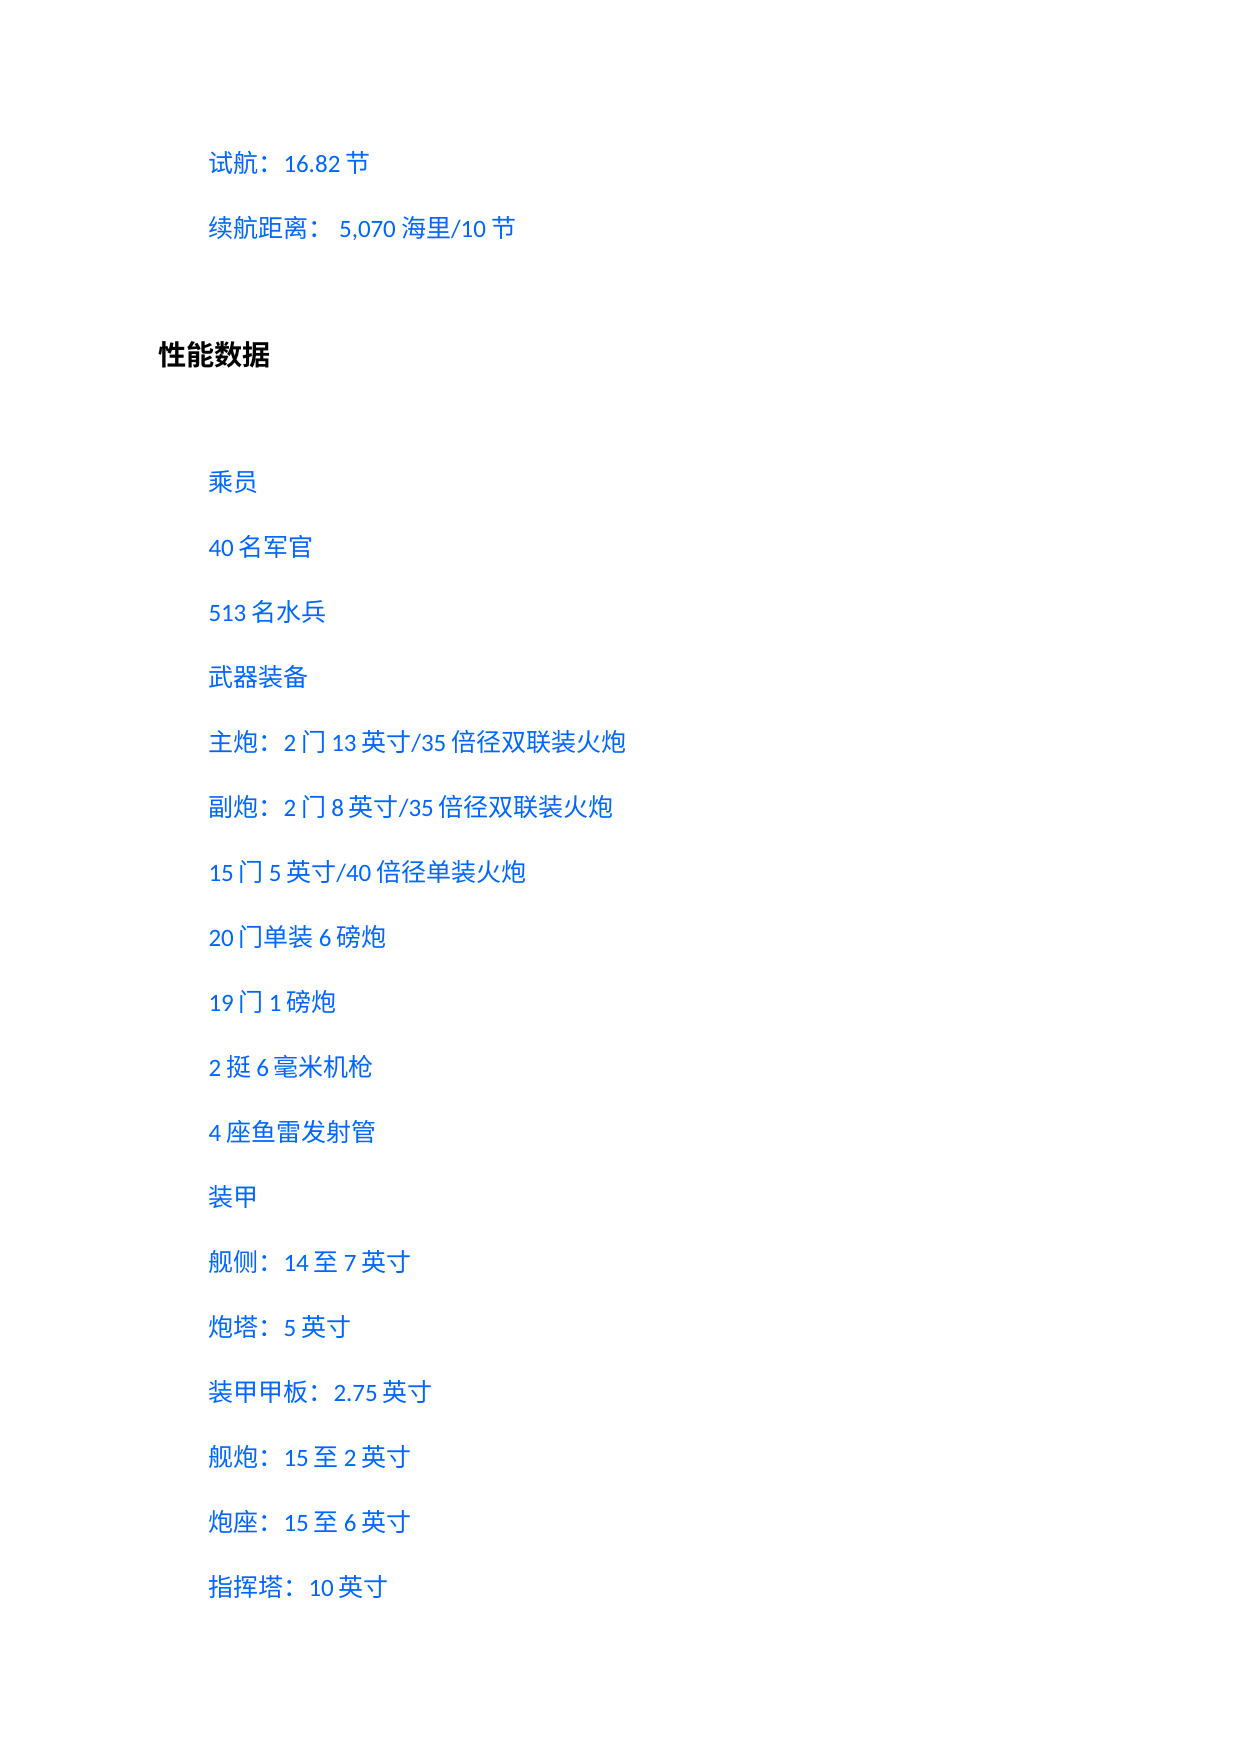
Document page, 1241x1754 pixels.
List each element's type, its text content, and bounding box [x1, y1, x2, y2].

text 15门5英寸/40倍径单装火炮 [158, 838, 1082, 903]
text 19门1磅炮 [158, 968, 1082, 1033]
subtitle 性能数据 [158, 321, 1082, 386]
text 40名军官 [158, 513, 1082, 578]
text 20门单装6磅炮 [158, 903, 1082, 968]
text 2挺6毫米机枪 [158, 1033, 1082, 1098]
text 炮塔：5英寸 [158, 1293, 1082, 1358]
text 主炮：2门13英寸/35倍径双联装火炮 [158, 708, 1082, 773]
text 装甲甲板：2.75英寸 [158, 1358, 1082, 1423]
text 试航：16.82节 [158, 129, 1082, 194]
text 续航距离： 5,070海里/10节 [158, 194, 1082, 259]
text 513名水兵 [158, 578, 1082, 643]
text 乘员 [158, 448, 1082, 513]
text 武器装备 [158, 643, 1082, 708]
text 指挥塔：10英寸 [158, 1553, 1082, 1618]
text 舰炮：15至2英寸 [158, 1423, 1082, 1488]
text 副炮：2门8英寸/35倍径双联装火炮 [158, 773, 1082, 838]
text 舰侧：14至7英寸 [158, 1228, 1082, 1293]
text 4座鱼雷发射管 [158, 1098, 1082, 1163]
text 装甲 [158, 1163, 1082, 1228]
text 炮座：15至6英寸 [158, 1488, 1082, 1553]
